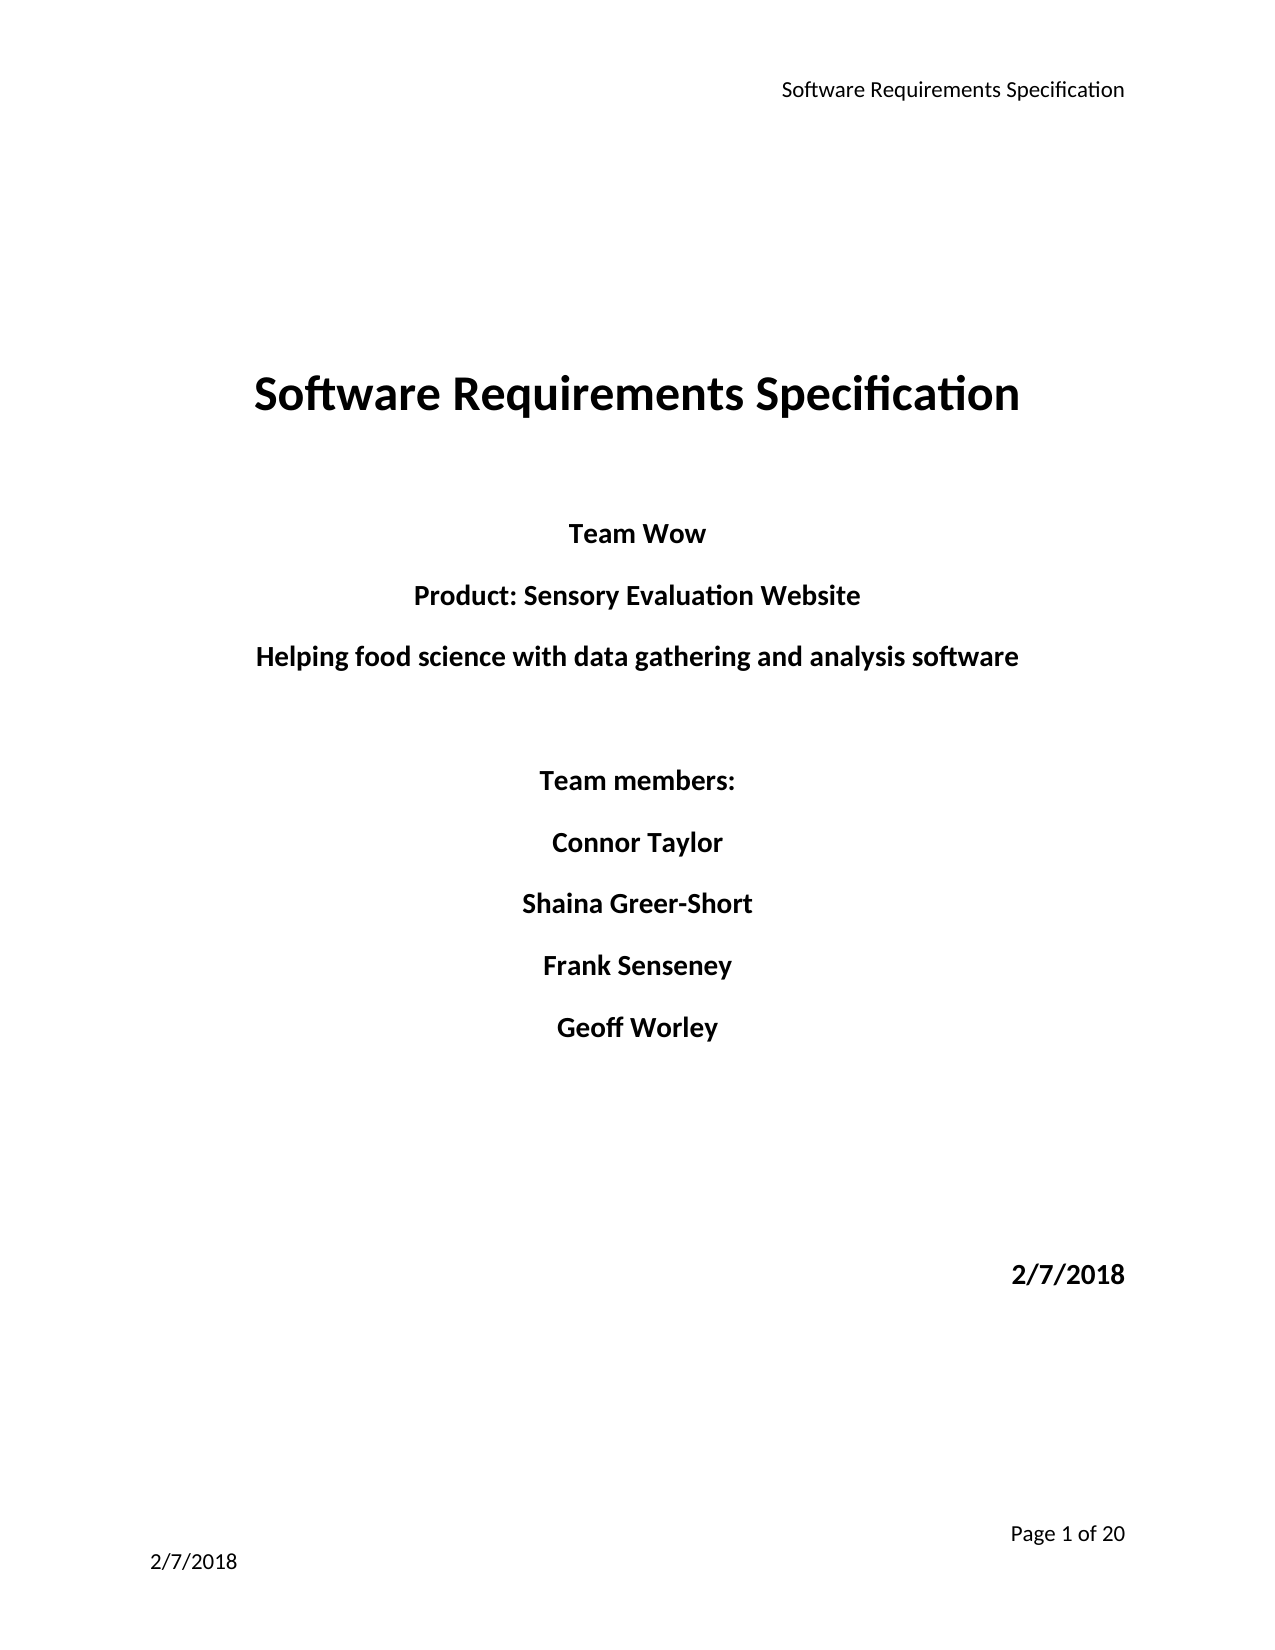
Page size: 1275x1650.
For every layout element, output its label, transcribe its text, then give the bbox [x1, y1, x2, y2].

text Team members: [150, 762, 1125, 797]
text 2/7/2018 [150, 1256, 1125, 1292]
text Connor Taylor [150, 824, 1125, 859]
text Software Requirements Specification [150, 362, 1125, 423]
text Geoff Worley [150, 1009, 1125, 1044]
text Product: Sensory Evaluation Website [150, 577, 1125, 612]
text Shaina Greer-Short [150, 885, 1125, 921]
text Frank Senseney [150, 947, 1125, 983]
text Team Wow [150, 515, 1125, 550]
text Helping food science with data gathering and analysis software [150, 638, 1125, 674]
